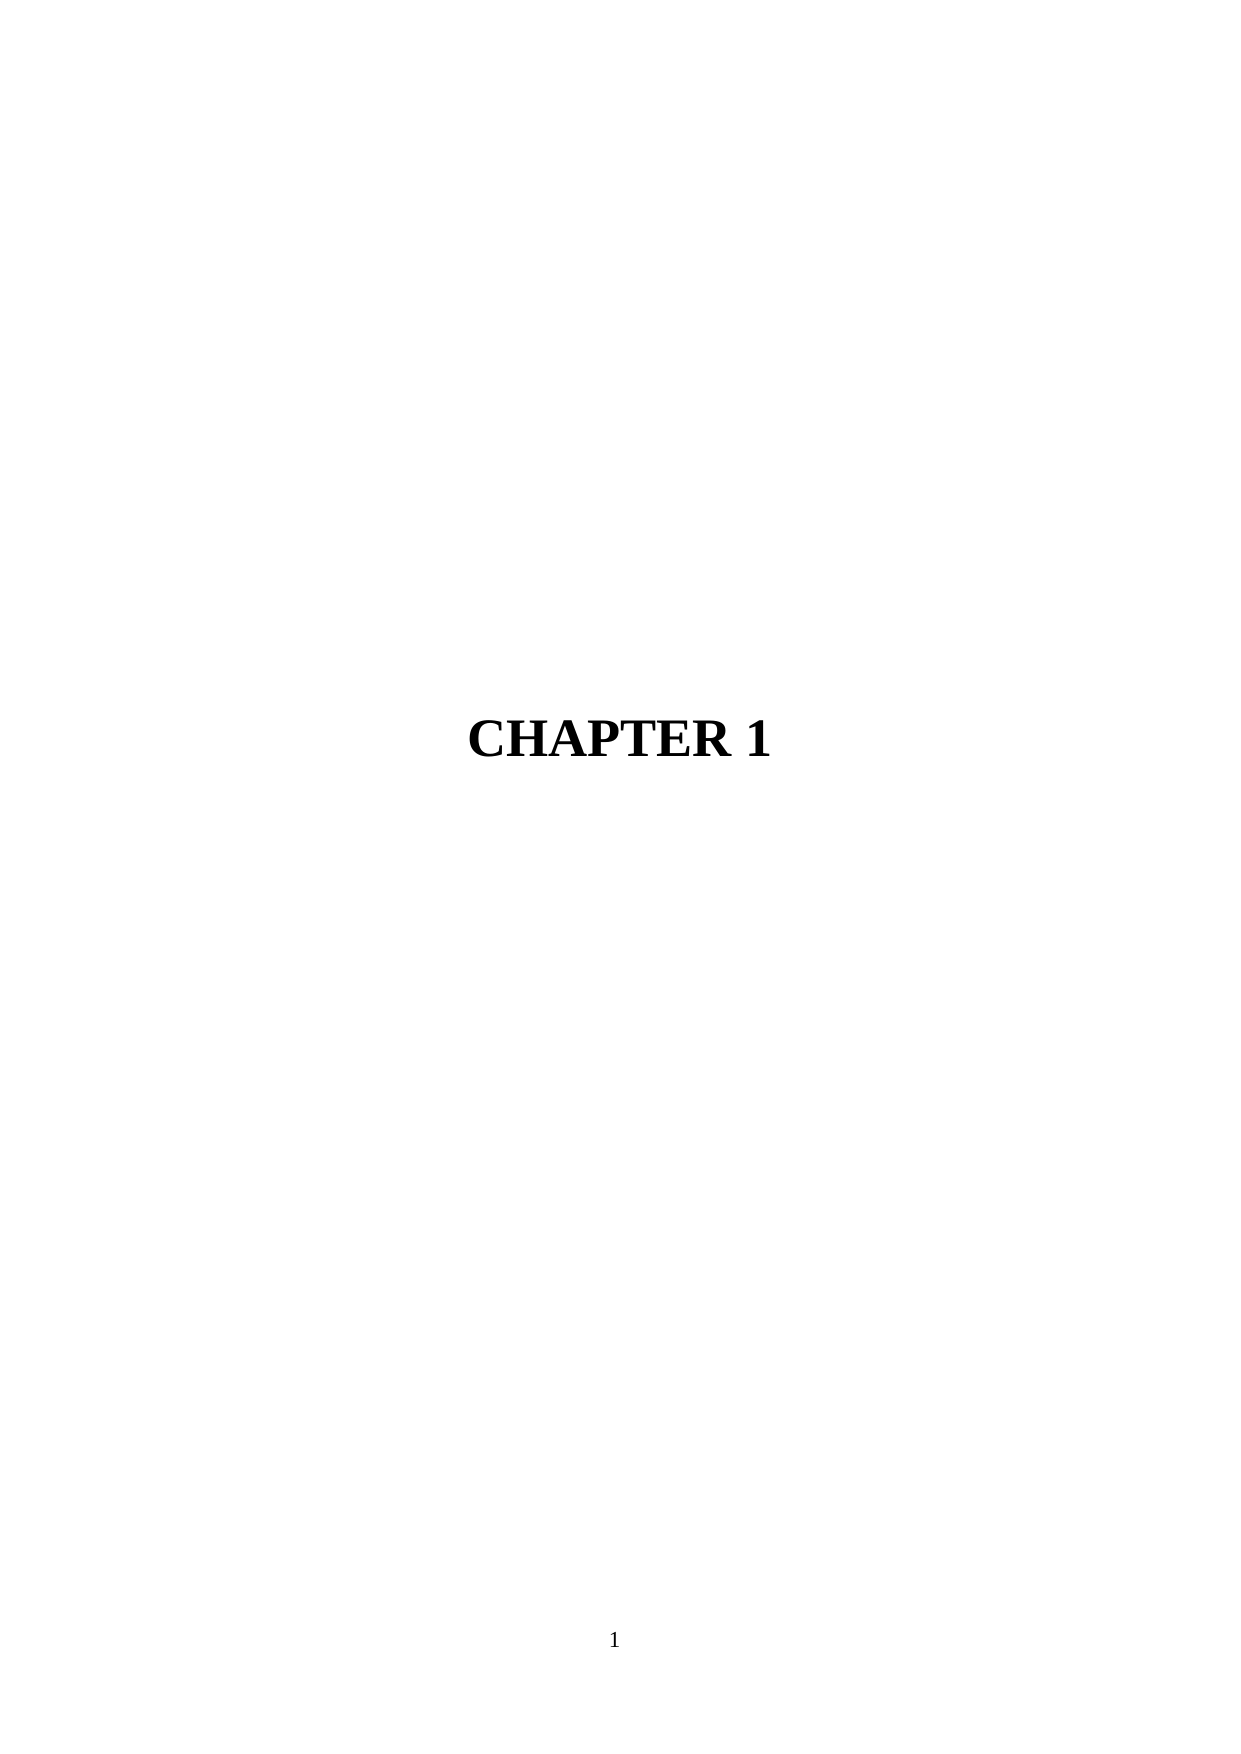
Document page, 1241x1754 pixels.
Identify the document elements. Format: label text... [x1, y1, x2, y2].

subtitle CHAPTER 1 [150, 706, 1090, 768]
